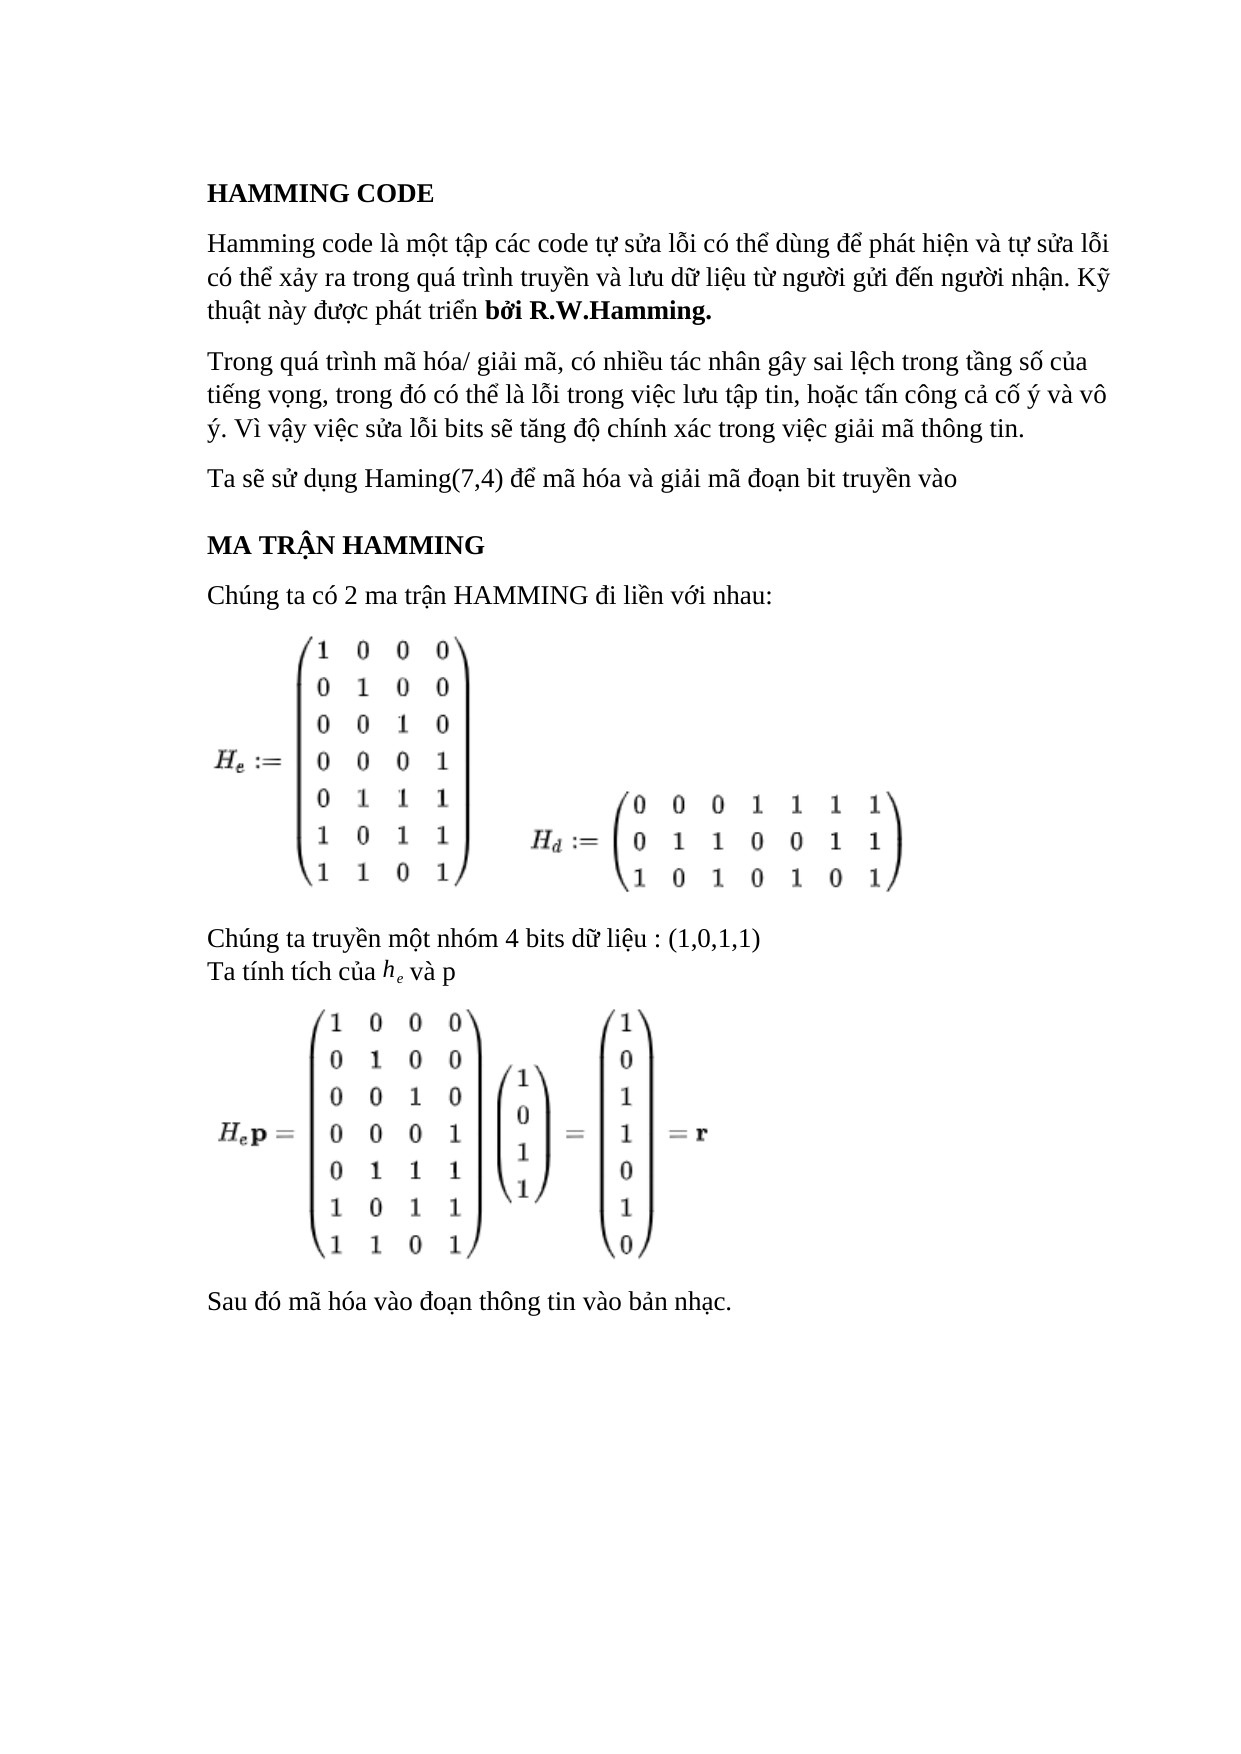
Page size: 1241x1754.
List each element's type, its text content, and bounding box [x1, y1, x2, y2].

text Chúng ta truyền một nhóm 4 bits dữ liệu : (1,0,1,1) Ta tính tích của và p [207, 922, 1122, 987]
text Sau đó mã hóa vào đoạn thông tin vào bản nhạc. [207, 1286, 1122, 1317]
picture [206, 629, 946, 903]
text Trong quá trình mã hóa/ giải mã, có nhiều tác nhân gây sai lệch trong tầng số của tiếng vọng, trong đó có thể là lỗi trong việc lưu tập tin, hoặc tấn công cả cố ý và vô ý. Vì vậy việc sửa lỗi bits sẽ tăng độ chính xác trong việc giải mã thông tin. [207, 345, 1122, 443]
text Hamming code là một tập các code tự sửa lỗi có thể dùng để phát hiện và tự sửa lỗi có thể xảy ra trong quá trình truyền và lưu dữ liệu từ người gửi đến người nhận. Kỹ thuật này được phát triển bởi R.W.Hamming. [207, 227, 1122, 326]
text HAMMING CODE [207, 177, 1122, 208]
text Ta sẽ sử dụng Haming(7,4) để mã hóa và giải mã đoạn bit truyền vào MA TRẬN HAMMING [207, 462, 1122, 560]
text Chúng ta có 2 ma trận HAMMING đi liền với nhau: [207, 579, 1122, 610]
picture [206, 1005, 739, 1267]
